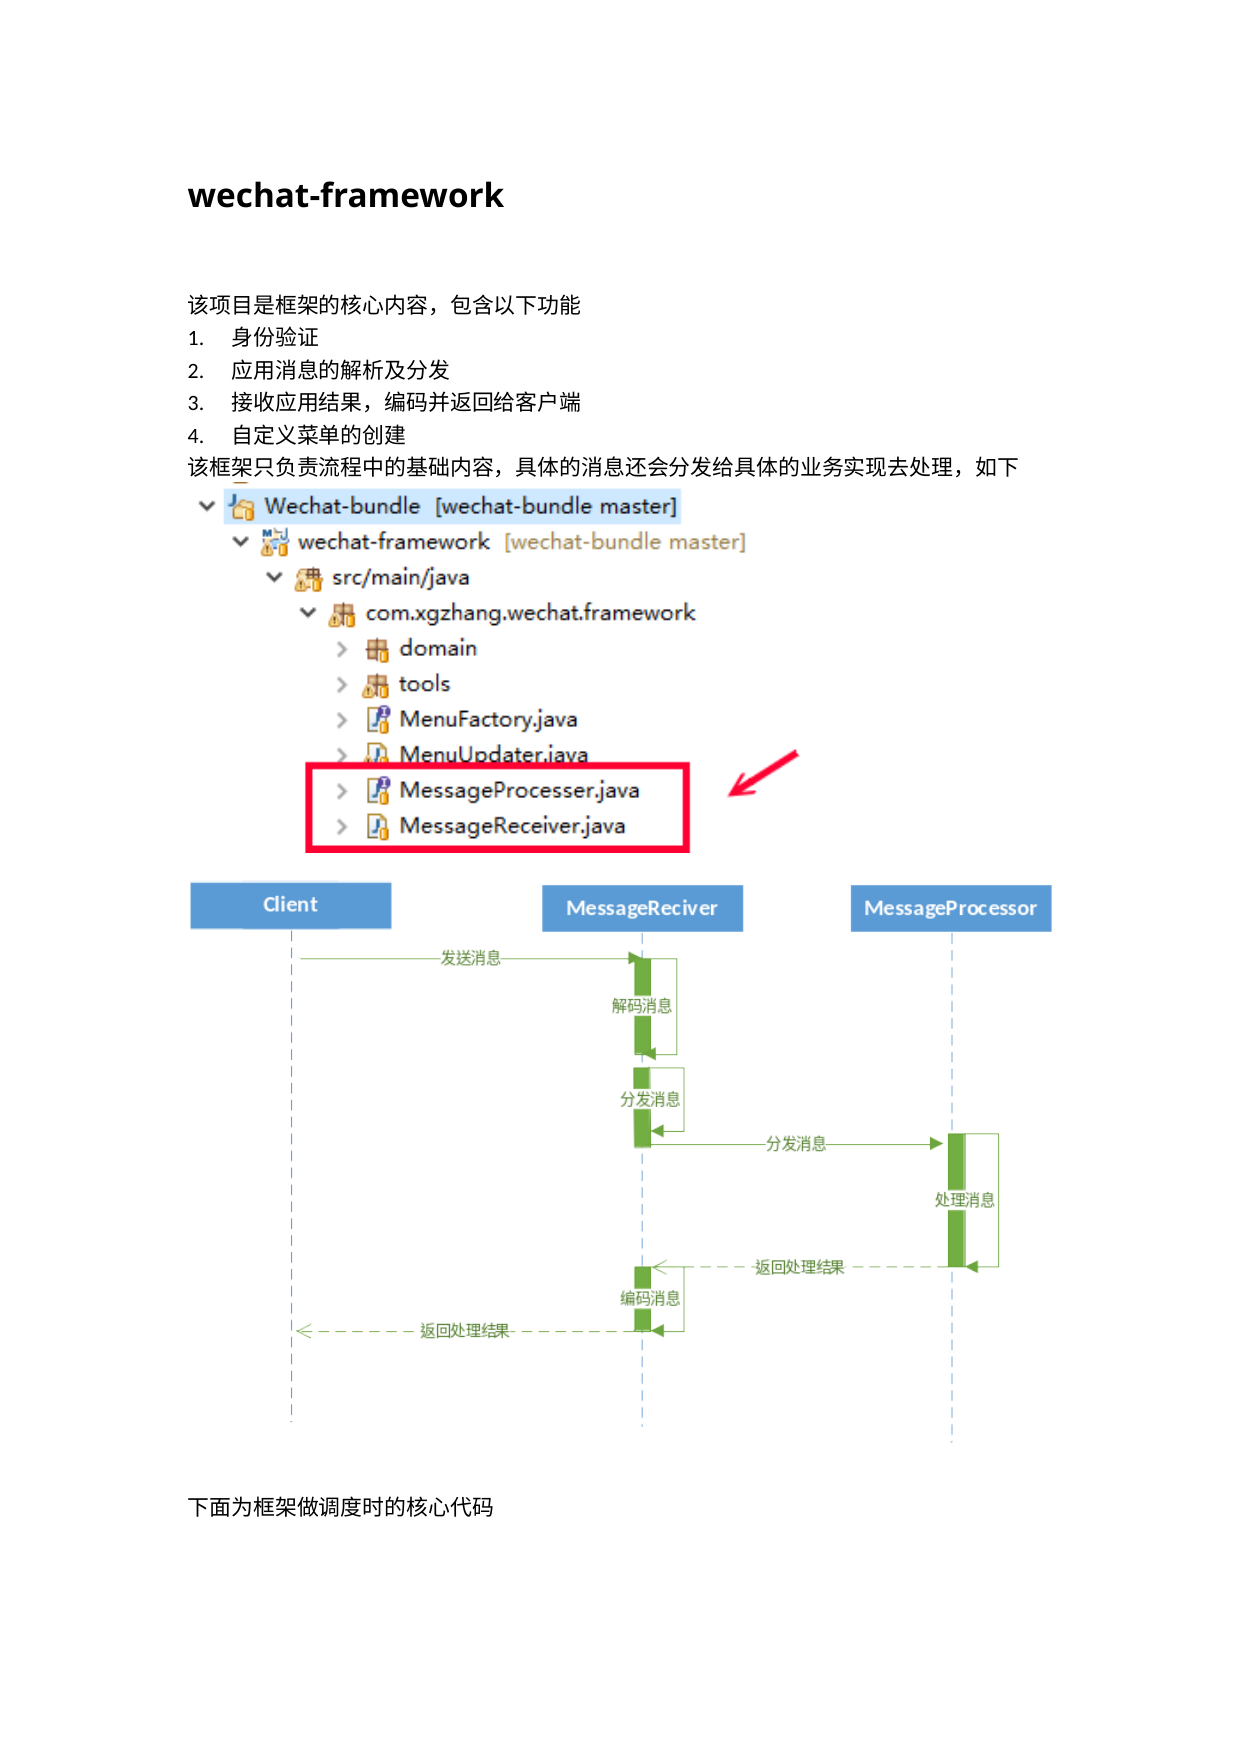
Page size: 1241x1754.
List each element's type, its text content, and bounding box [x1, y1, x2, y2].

text 该框架只负责流程中的基础内容，具体的消息还会分发给具体的业务实现去处理，如下 [187, 450, 1053, 482]
list 接收应用结果，编码并返回给客户端 [187, 385, 1053, 417]
text 该项目是框架的核心内容，包含以下功能 [187, 287, 1053, 320]
list 身份验证 [187, 320, 1053, 352]
list 应用消息的解析及分发 [187, 352, 1053, 385]
subtitle wechat-framework [187, 162, 1053, 227]
list 自定义菜单的创建 [187, 417, 1053, 450]
text 下面为框架做调度时的核心代码 [187, 1490, 1053, 1522]
